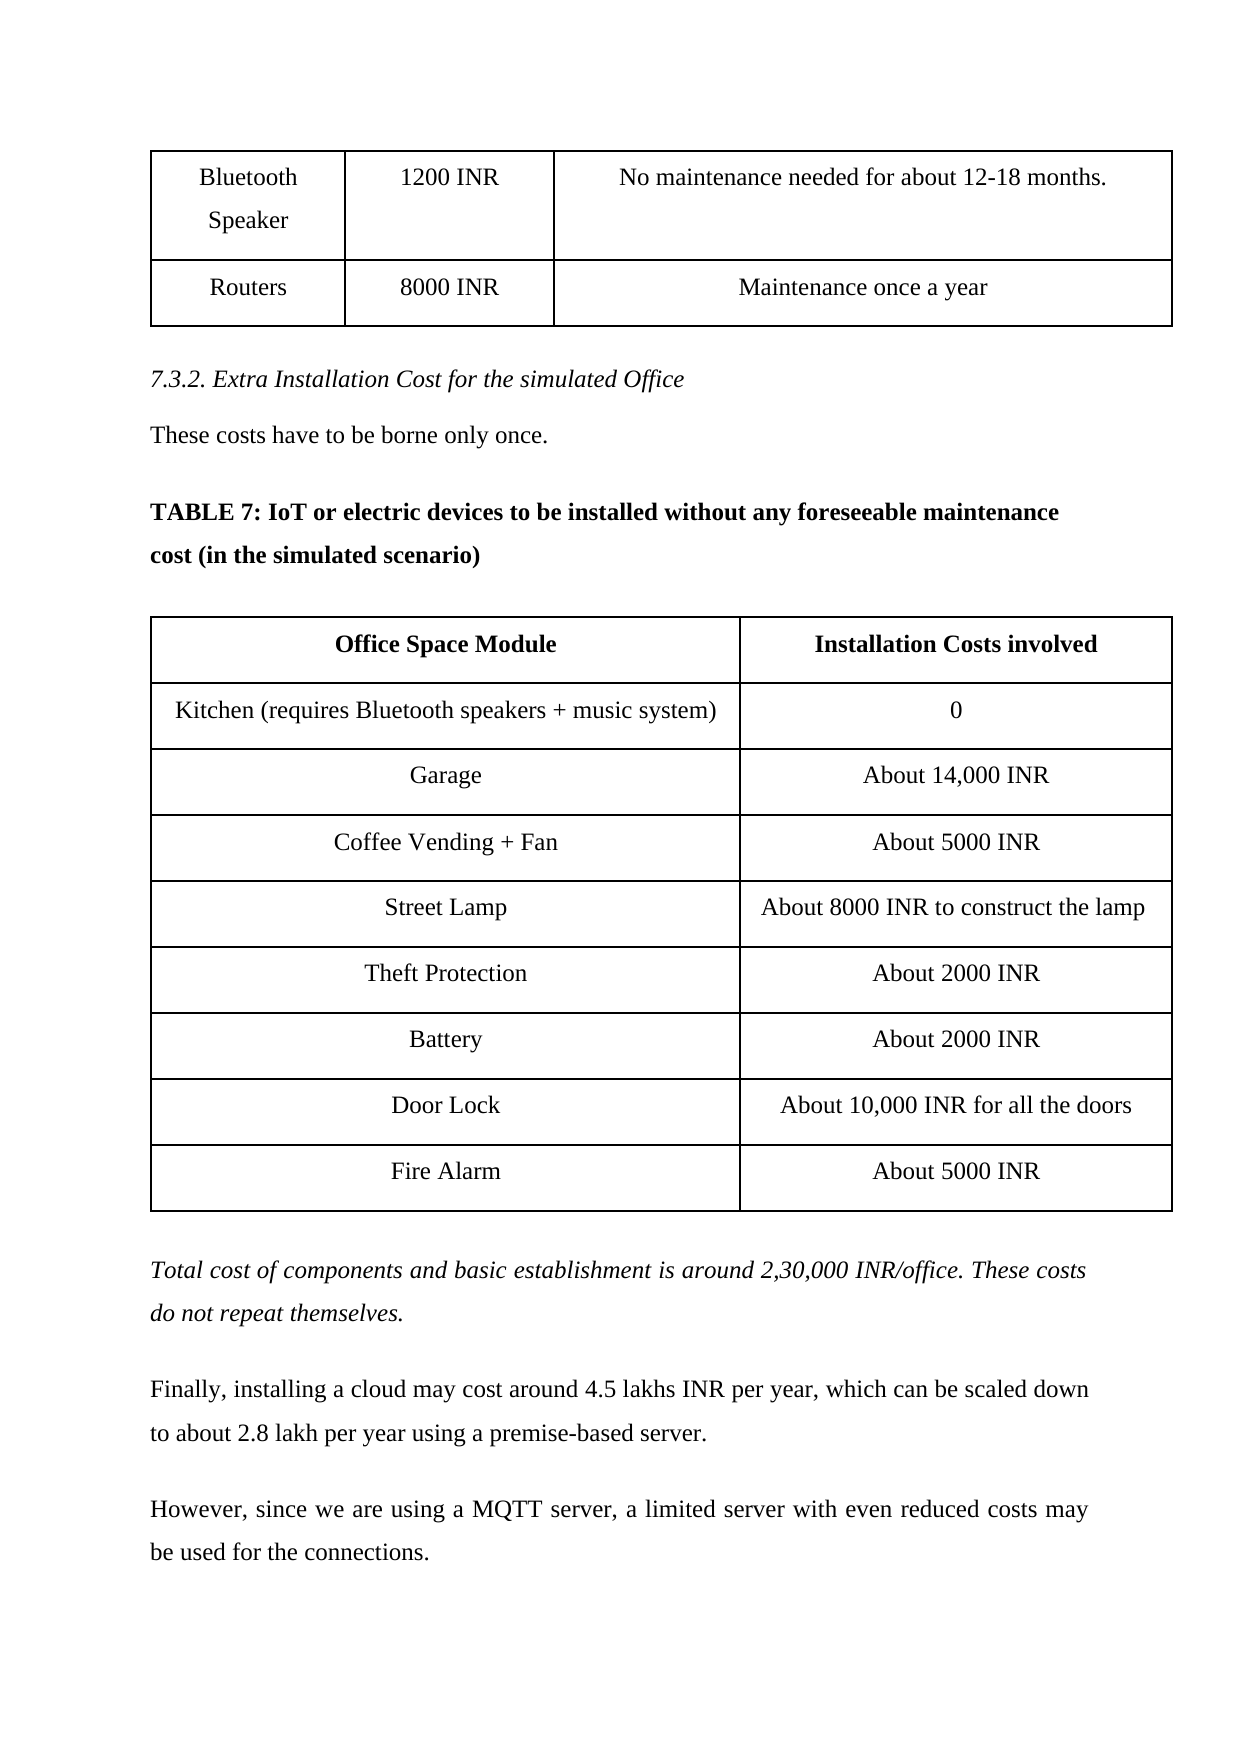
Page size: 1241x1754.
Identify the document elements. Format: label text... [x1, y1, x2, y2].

table_cell About 2000 INR [741, 1014, 1171, 1078]
table_cell Kitchen (requires Bluetooth speakers + music system) [152, 684, 739, 748]
table_header Office Space Module [152, 618, 739, 682]
table_cell About 5000 INR [741, 1146, 1171, 1210]
text TABLE 7: IoT or electric devices to be installed without any foreseeable maintenance cost (in the simulated scenario) [150, 497, 1090, 568]
table_cell About 8000 INR to construct the lamp [741, 882, 1171, 946]
table_cell Routers [152, 261, 344, 325]
table_cell About 5000 INR [741, 816, 1171, 880]
text Finally, installing a cloud may cost around 4.5 lakhs INR per year, which can be scaled down to about 2.8 lakh per year using a premise-based server. [150, 1374, 1090, 1446]
table_cell Street Lamp [152, 882, 739, 946]
text However, since we are using a MQTT server, a limited server with even reduced costs may be used for the connections. [150, 1494, 1090, 1566]
table_cell About 14,000 INR [741, 750, 1171, 814]
table_cell Coffee Vending + Fan [152, 816, 739, 880]
text These costs have to be borne only once. [150, 420, 1090, 449]
table_cell Garage [152, 750, 739, 814]
table_cell Maintenance once a year [555, 261, 1171, 325]
subtitle 7.3.2. Extra Installation Cost for the simulated Office [150, 364, 1090, 393]
table_cell Door Lock [152, 1080, 739, 1144]
table_cell 8000 INR [346, 261, 553, 325]
table_cell About 10,000 INR for all the doors [741, 1080, 1171, 1144]
table_cell Battery [152, 1014, 739, 1078]
text Total cost of components and basic establishment is around 2,30,000 INR/office. These costs do not repeat themselves. [150, 1255, 1090, 1327]
table_header Installation Costs involved [741, 618, 1171, 682]
table_cell Theft Protection [152, 948, 739, 1012]
table_cell No maintenance needed for about 12-18 months. [555, 152, 1171, 259]
table_cell Bluetooth Speaker [152, 152, 344, 259]
table_cell 0 [741, 684, 1171, 748]
table_cell About 2000 INR [741, 948, 1171, 1012]
table_cell Fire Alarm [152, 1146, 739, 1210]
table_cell 1200 INR [346, 152, 553, 259]
